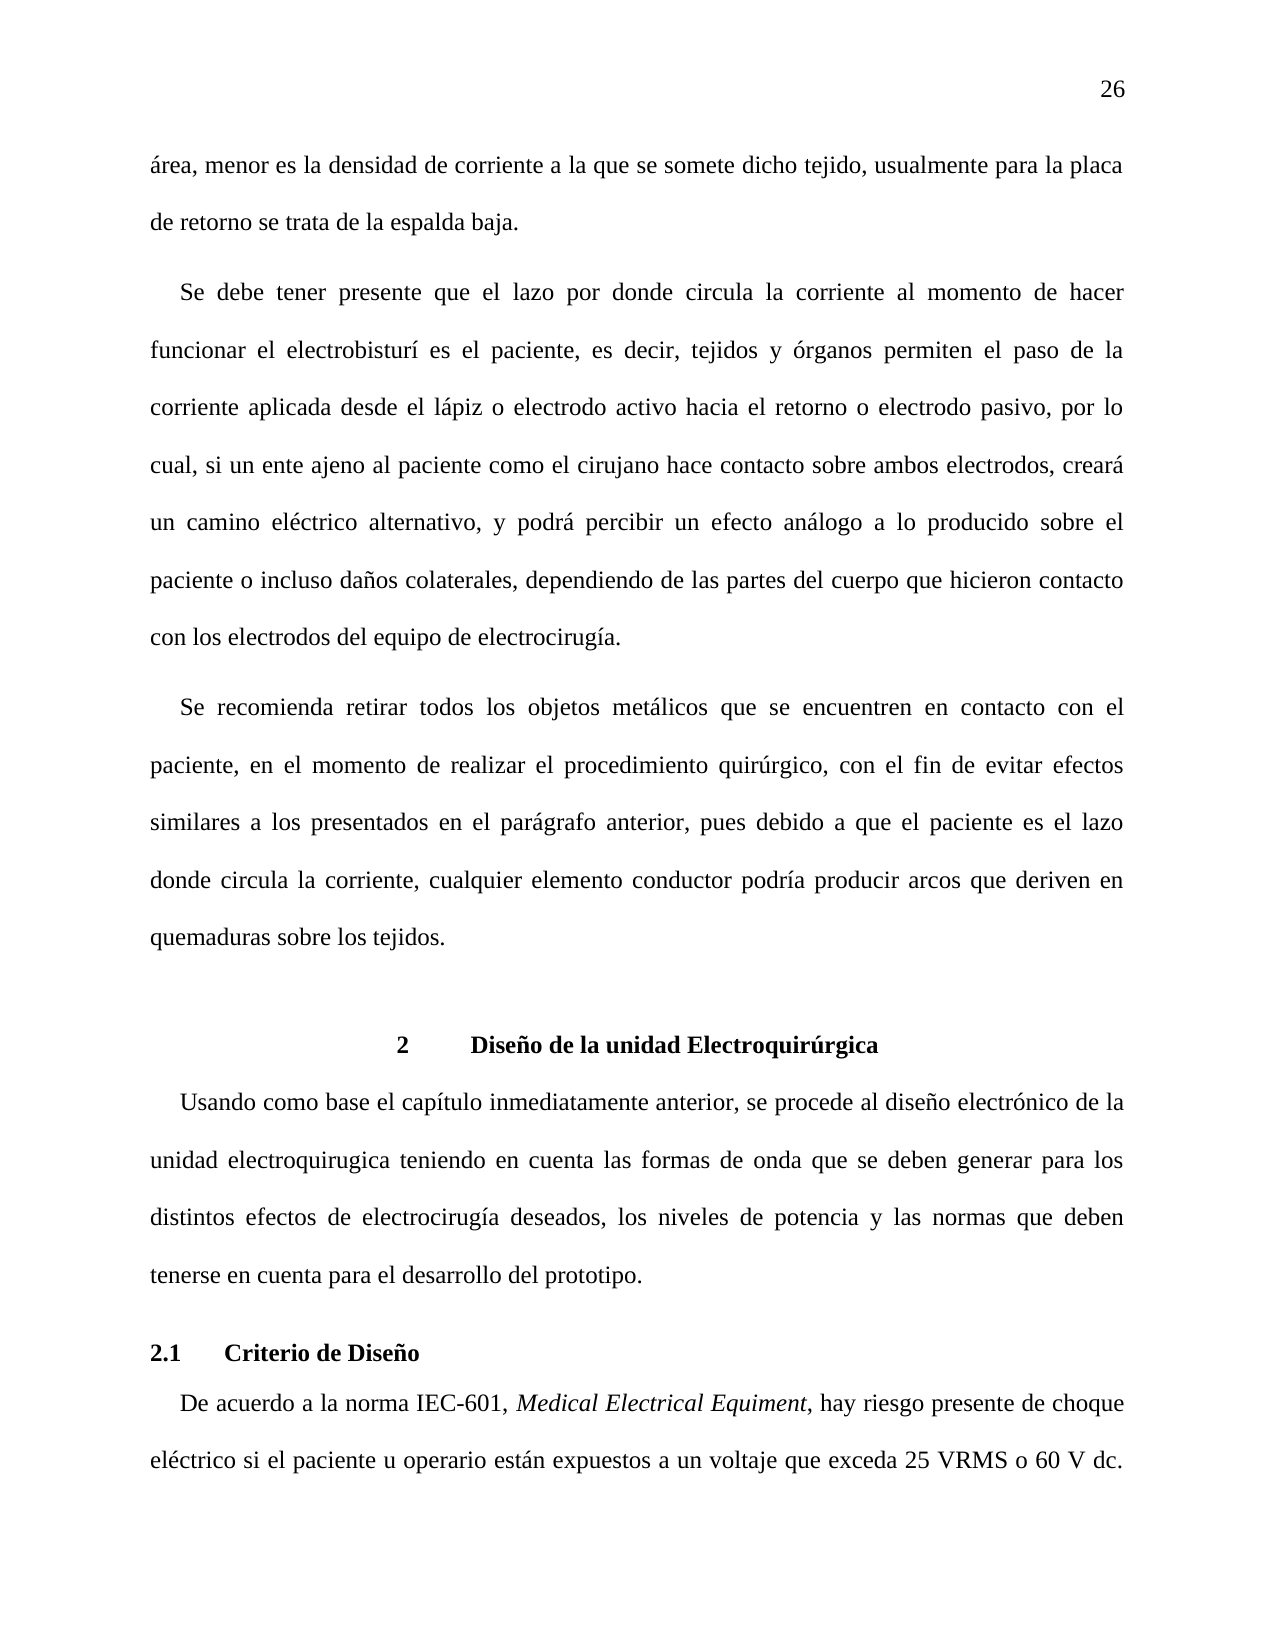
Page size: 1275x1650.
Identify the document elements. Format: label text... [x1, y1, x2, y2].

text Se debe tener presente que el lazo por donde circula la corriente al momento de hacer funcionar el electrobisturí es el paciente, es decir, tejidos y órganos permiten el paso de la corriente aplicada desde el lápiz o electrodo activo hacia el retorno o electrodo pasivo, por lo cual, si un ente ajeno al paciente como el cirujano hace contacto sobre ambos electrodos, creará un camino eléctrico alternativo, y podrá percibir un efecto análogo a lo producido sobre el paciente o incluso daños colaterales, dependiendo de las partes del cuerpo que hicieron contacto con los electrodos del equipo de electrocirugía. [150, 277, 1125, 651]
text Se recomienda retirar todos los objetos metálicos que se encuentren en contacto con el paciente, en el momento de realizar el procedimiento quirúrgico, con el fin de evitar efectos similares a los presentados en el parágrafo anterior, pues debido a que el paciente es el lazo donde circula la corriente, cualquier elemento conductor podría producir arcos que deriven en quemaduras sobre los tejidos. [150, 692, 1125, 951]
text Usando como base el capítulo inmediatamente anterior, se procede al diseño electrónico de la unidad electroquirugica teniendo en cuenta las formas de onda que se deben generar para los distintos efectos de electrocirugía deseados, los niveles de potencia y las normas que deben tenerse en cuenta para el desarrollo del prototipo. [150, 1087, 1125, 1289]
subtitle Criterio de Diseño [150, 1338, 1125, 1367]
subtitle Diseño de la unidad Electroquirúrgica [150, 1030, 1125, 1059]
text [150, 1388, 1125, 1474]
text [150, 150, 1125, 236]
